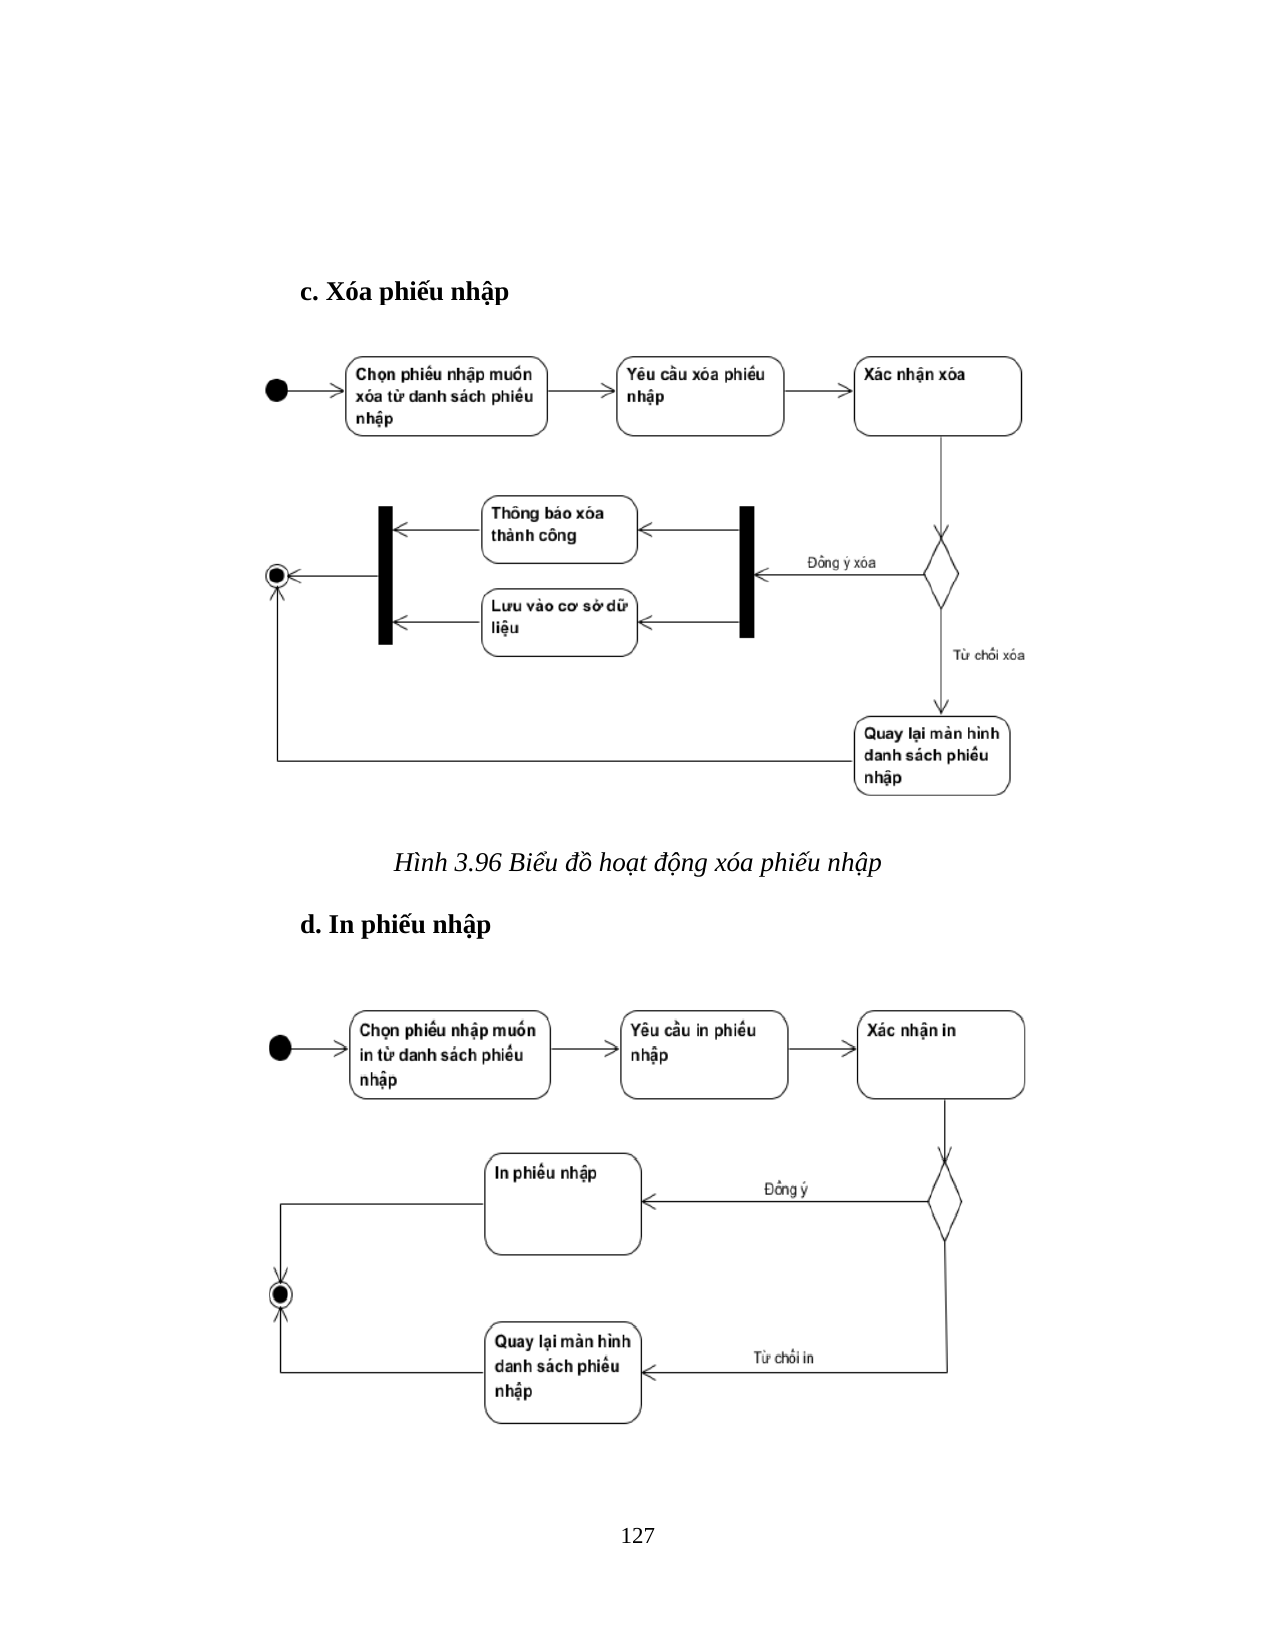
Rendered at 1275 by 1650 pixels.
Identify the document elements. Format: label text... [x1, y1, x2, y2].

text Hình 3.96 Biểu đồ hoạt động xóa phiếu nhập [150, 846, 1125, 877]
picture [205, 305, 1070, 846]
text c. Xóa phiếu nhập [150, 274, 1125, 306]
picture [205, 964, 1070, 1468]
text d. In phiếu nhập [150, 908, 1125, 939]
